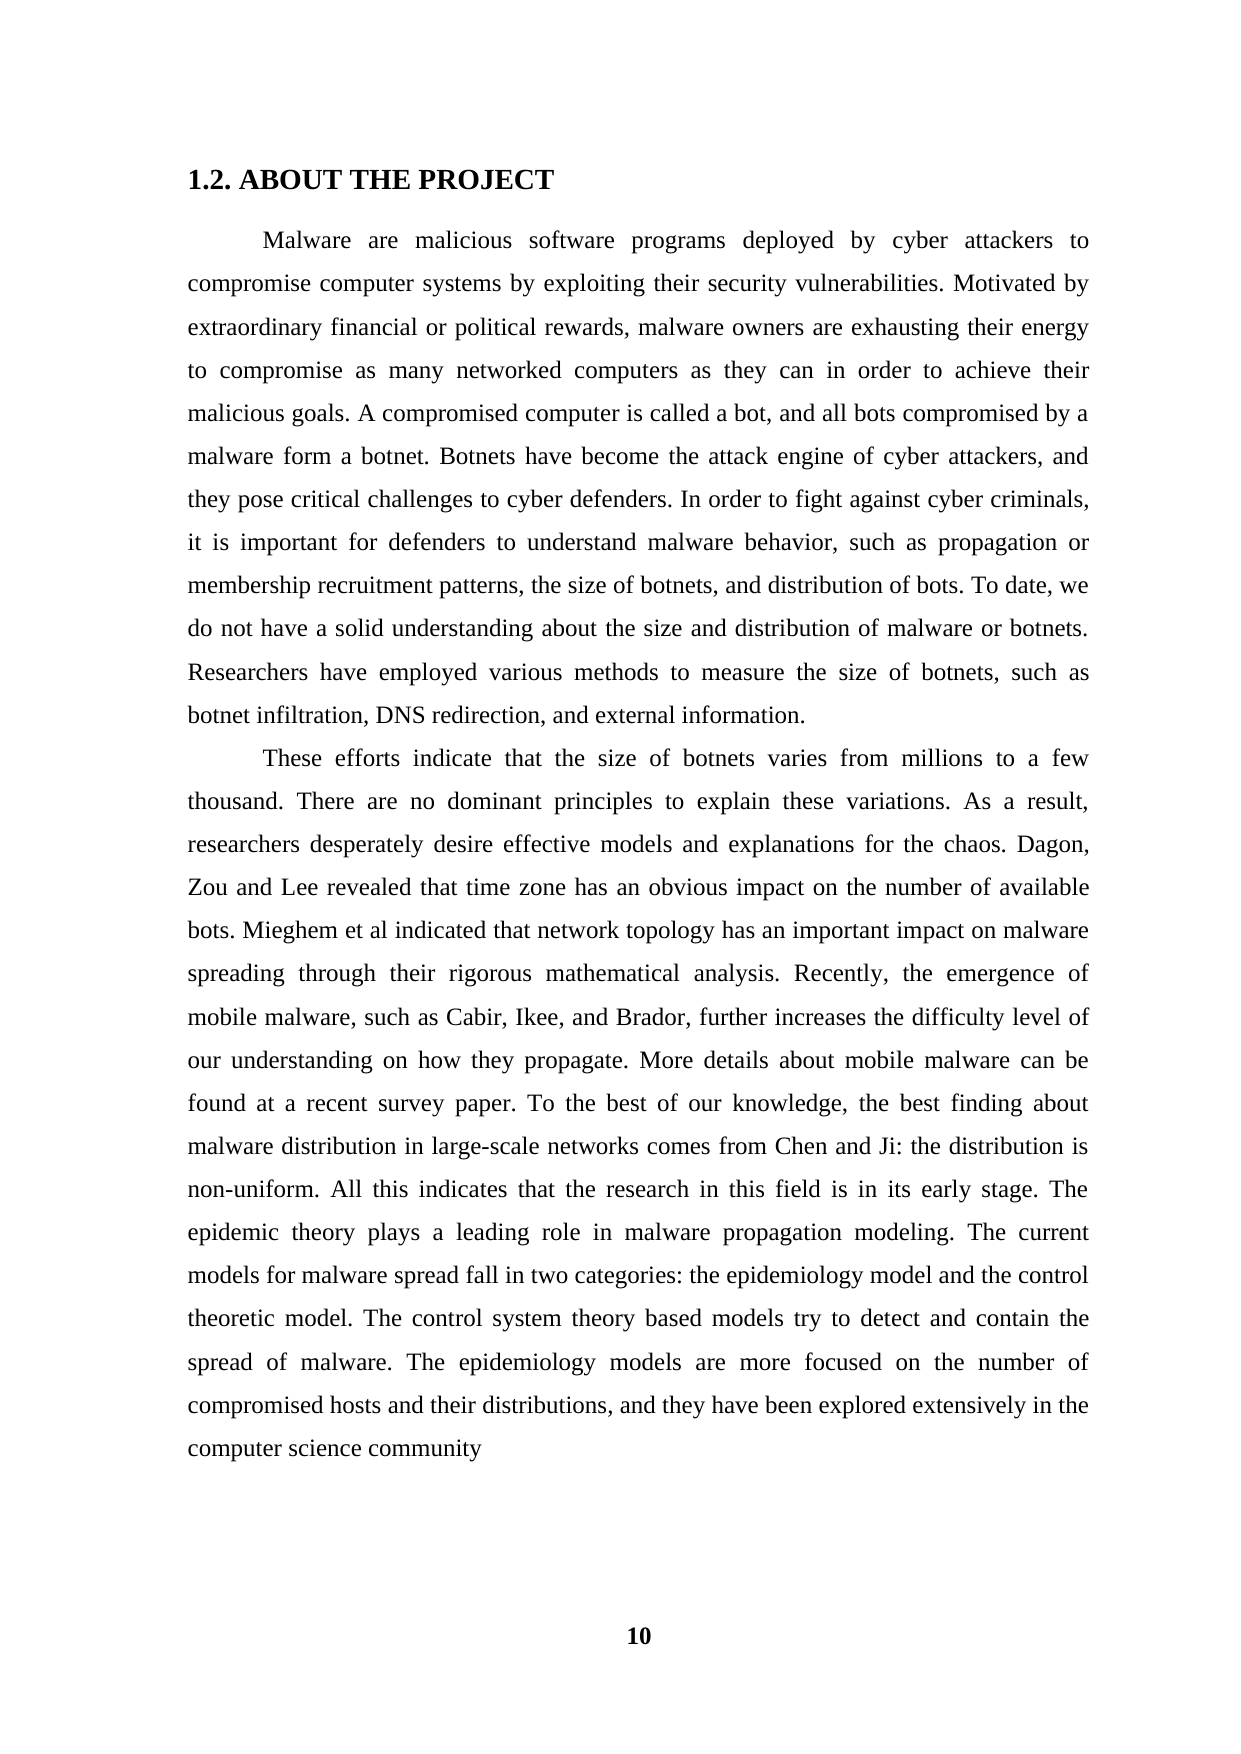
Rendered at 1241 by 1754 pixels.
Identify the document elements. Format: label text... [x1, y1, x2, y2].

text These efforts indicate that the size of botnets varies from millions to a few thousand. There are no dominant principles to explain these variations. As a result, researchers desperately desire effective models and explanations for the chaos. Dagon, Zou and Lee revealed that time zone has an obvious impact on the number of available bots. Mieghem et al indicated that network topology has an important impact on malware spreading through their rigorous mathematical analysis. Recently, the emergence of mobile malware, such as Cabir, Ikee, and Brador, further increases the difficulty level of our understanding on how they propagate. More details about mobile malware can be found at a recent survey paper. To the best of our knowledge, the best finding about malware distribution in large-scale networks comes from Chen and Ji: the distribution is non-uniform. All this indicates that the research in this field is in its early stage. The epidemic theory plays a leading role in malware propagation modeling. The current models for malware spread fall in two categories: the epidemiology model and the control theoretic model. The control system theory based models try to detect and contain the spread of malware. The epidemiology models are more focused on the number of compromised hosts and their distributions, and they have been explored extensively in the computer science community [187, 743, 1090, 1462]
text Malware are malicious software programs deployed by cyber attackers to compromise computer systems by exploiting their security vulnerabilities. Motivated by extraordinary financial or political rewards, malware owners are exhausting their energy to compromise as many networked computers as they can in order to achieve their malicious goals. A compromised computer is called a bot, and all bots compromised by a malware form a botnet. Botnets have become the attack engine of cyber attackers, and they pose critical challenges to cyber defenders. In order to fight against cyber criminals, it is important for defenders to understand malware behavior, such as propagation or membership recruitment patterns, the size of botnets, and distribution of bots. To date, we do not have a solid understanding about the size and distribution of malware or botnets. Researchers have employed various methods to measure the size of botnets, such as botnet infiltration, DNS redirection, and external information. [187, 225, 1090, 728]
text 1.2. ABOUT THE PROJECT [187, 162, 1090, 196]
